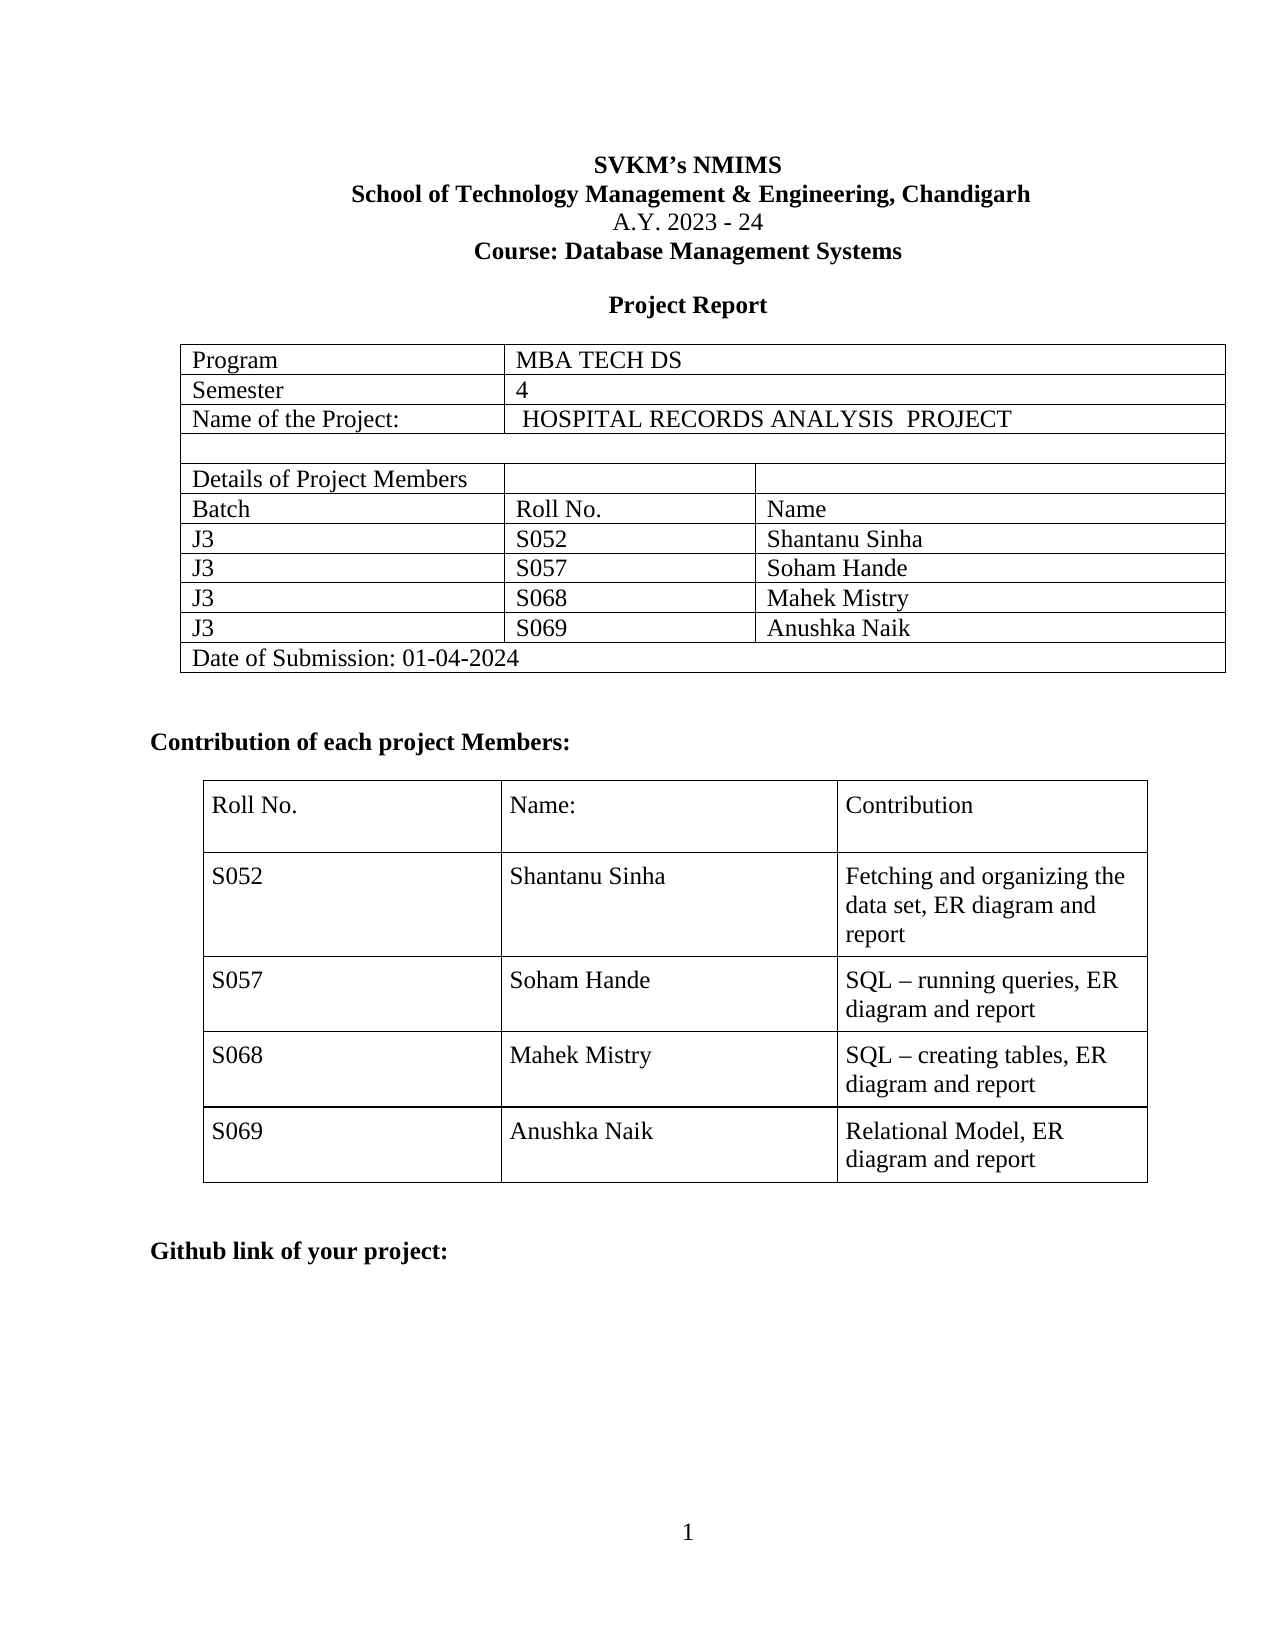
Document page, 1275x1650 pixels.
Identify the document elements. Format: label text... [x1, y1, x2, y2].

table_cell J3 [181, 613, 504, 642]
table_cell Soham Hande [756, 554, 1225, 582]
table_cell Details of Project Members [181, 464, 504, 493]
table_header Program [181, 345, 504, 374]
text SVKM’s NMIMS [150, 150, 1226, 179]
table_cell Roll No. [505, 494, 755, 523]
table_cell S069 [505, 613, 755, 642]
table_cell J3 [181, 554, 504, 582]
table_cell Anushka Naik [756, 613, 1225, 642]
table_cell Relational Model, ER diagram and report [838, 1108, 1147, 1182]
table_header Name: [502, 781, 837, 852]
table_cell Shantanu Sinha [756, 524, 1225, 552]
table_cell [181, 434, 1225, 463]
table_cell J3 [181, 524, 504, 552]
table_cell SQL – running queries, ER diagram and report [838, 957, 1147, 1031]
text A.Y. 2023 - 24 [150, 207, 1226, 236]
table_cell Soham Hande [502, 957, 837, 1031]
table_header Contribution [838, 781, 1147, 852]
table_cell HOSPITAL RECORDS ANALYSIS PROJECT [505, 405, 1225, 433]
text Project Report [150, 290, 1226, 319]
table_header Roll No. [204, 781, 501, 852]
table_cell S069 [204, 1108, 501, 1182]
table_cell Fetching and organizing the data set, ER diagram and report [838, 853, 1147, 956]
table_cell 4 [505, 375, 1225, 403]
table_cell S068 [505, 583, 755, 612]
table_cell Mahek Mistry [502, 1032, 837, 1106]
text Github link of your project: [150, 1236, 1226, 1265]
table_cell Batch [181, 494, 504, 523]
table_cell SQL – creating tables, ER diagram and report [838, 1032, 1147, 1106]
table_cell Semester [181, 375, 504, 403]
table_cell S052 [204, 853, 501, 956]
text Course: Database Management Systems [150, 236, 1226, 265]
table_cell Shantanu Sinha [502, 853, 837, 956]
table_cell S057 [505, 554, 755, 582]
table_cell Date of Submission: 01-04-2024 [181, 643, 1225, 672]
table_cell Anushka Naik [502, 1108, 837, 1182]
table_cell [505, 464, 755, 493]
table_cell S052 [505, 524, 755, 552]
text School of Technology Management & Engineering, Chandigarh [150, 179, 1226, 207]
table_header MBA TECH DS [505, 345, 1225, 374]
table_cell J3 [181, 583, 504, 612]
text Contribution of each project Members: [150, 727, 1226, 755]
table_cell Name [756, 494, 1225, 523]
table_cell [756, 464, 1225, 493]
table_cell Name of the Project: [181, 405, 504, 433]
table_cell S068 [204, 1032, 501, 1106]
table_cell Mahek Mistry [756, 583, 1225, 612]
table_cell S057 [204, 957, 501, 1031]
